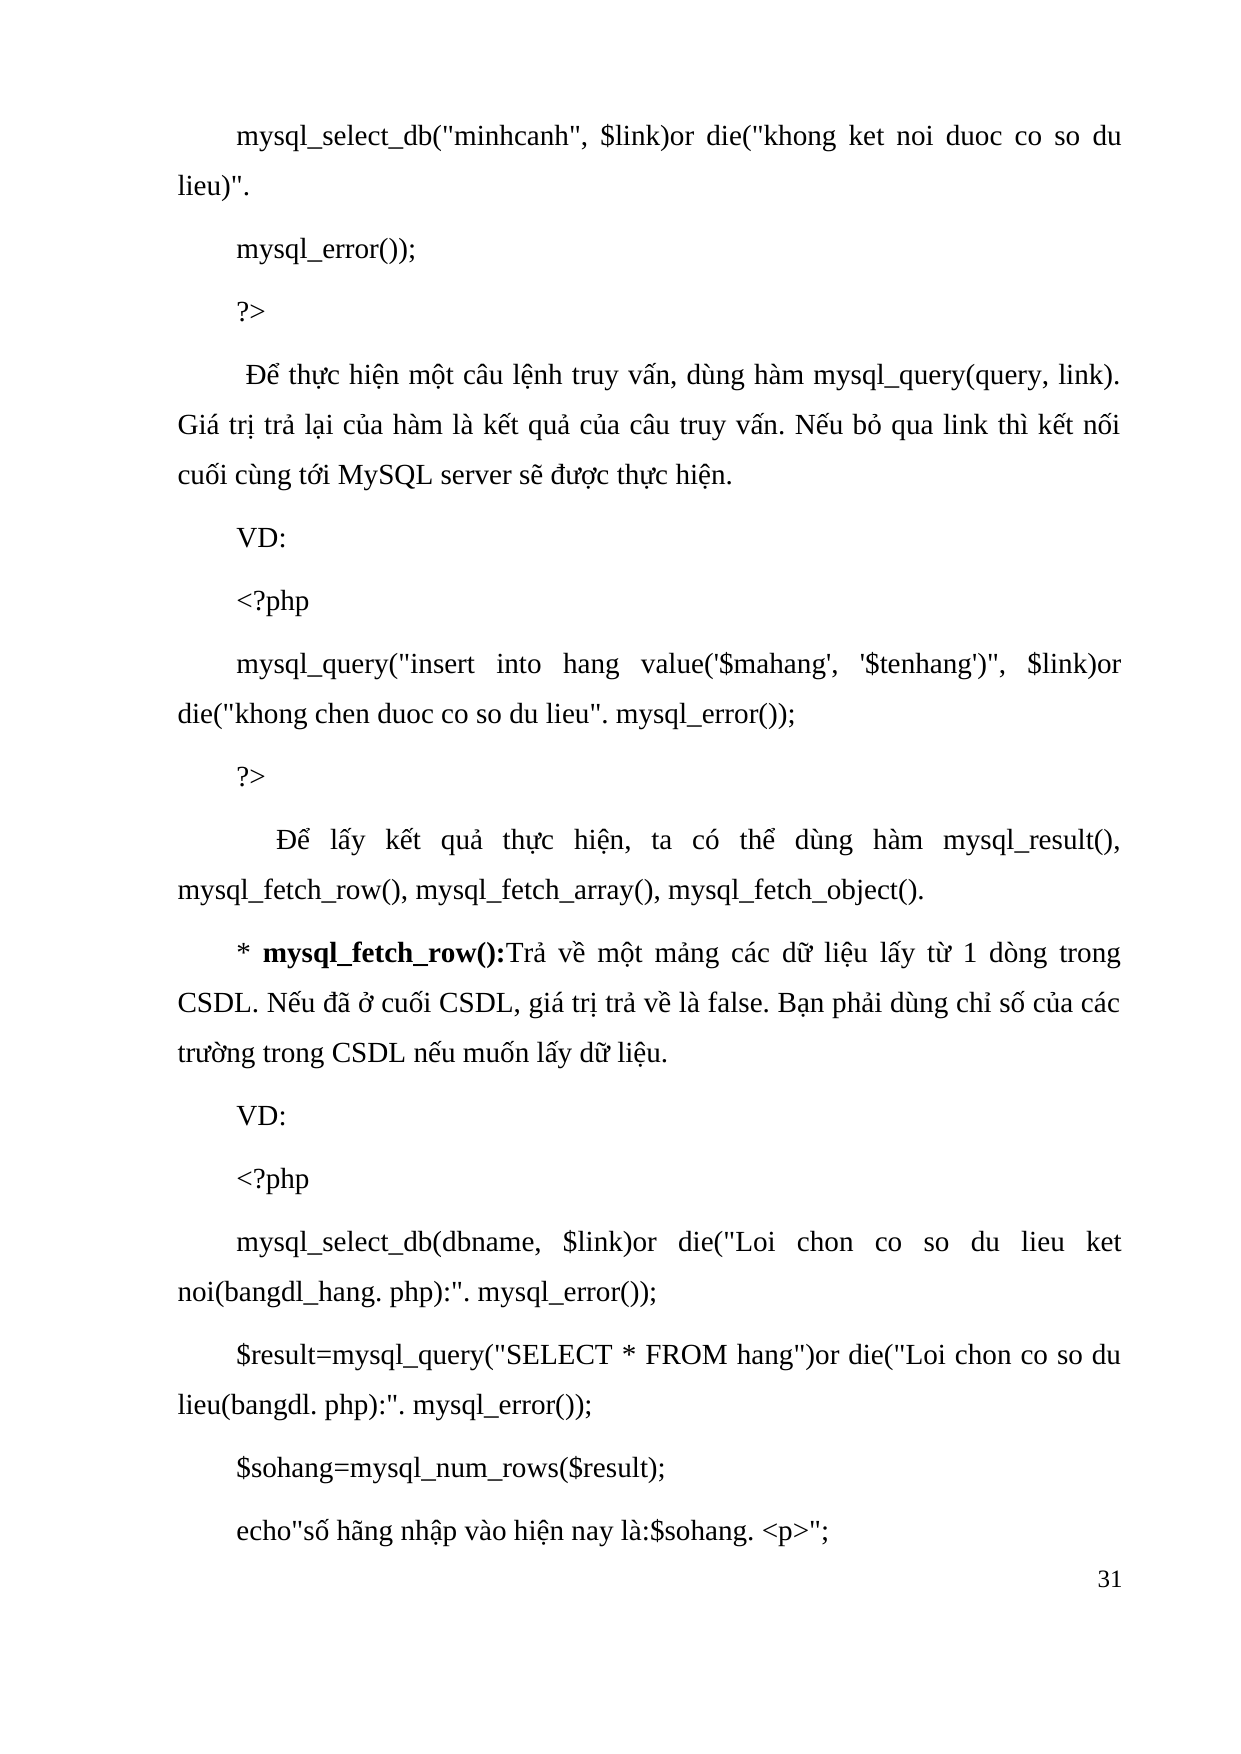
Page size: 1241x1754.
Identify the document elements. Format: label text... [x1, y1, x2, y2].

text mysql_select_db("minhcanh", $link)or die("khong ket noi duoc co so du lieu)". [177, 118, 1122, 202]
text $result=mysql_query("SELECT * FROM hang")or die("Loi chon co so du lieu(bangdl. php):". mysql_error()); [177, 1337, 1122, 1421]
text Để lấy kết quả thực hiện, ta có thể dùng hàm mysql_result(), mysql_fetch_row(), mysql_fetch_array(), mysql_fetch_object(). [177, 822, 1122, 906]
text echo"số hãng nhập vào hiện nay là:$sohang. <p>"; [177, 1513, 1122, 1547]
text mysql_select_db(dbname, $link)or die("Loi chon co so du lieu ket noi(bangdl_hang. php):". mysql_error()); [177, 1224, 1122, 1308]
text Để thực hiện một câu lệnh truy vấn, dùng hàm mysql_query(query, link). Giá trị trả lại của hàm là kết quả của câu truy vấn. Nếu bỏ qua link thì kết nối cuối cùng tới MySQL server sẽ được thực hiện. [177, 357, 1122, 491]
text * mysql_fetch_row():Trả về một mảng các dữ liệu lấy từ 1 dòng trong CSDL. Nếu đã ở cuối CSDL, giá trị trả về là false. Bạn phải dùng chỉ số của các trường trong CSDL nếu muốn lấy dữ liệu. [177, 935, 1122, 1069]
text ?> [177, 759, 1122, 793]
text <?php [177, 1161, 1122, 1195]
text <?php [177, 583, 1122, 617]
text VD: [177, 520, 1122, 554]
text mysql_query("insert into hang value('$mahang', '$tenhang')", $link)or die("khong chen duoc co so du lieu". mysql_error()); [177, 646, 1122, 730]
text ?> [177, 294, 1122, 328]
text mysql_error()); [177, 231, 1122, 265]
text VD: [177, 1098, 1122, 1132]
text $sohang=mysql_num_rows($result); [177, 1450, 1122, 1484]
